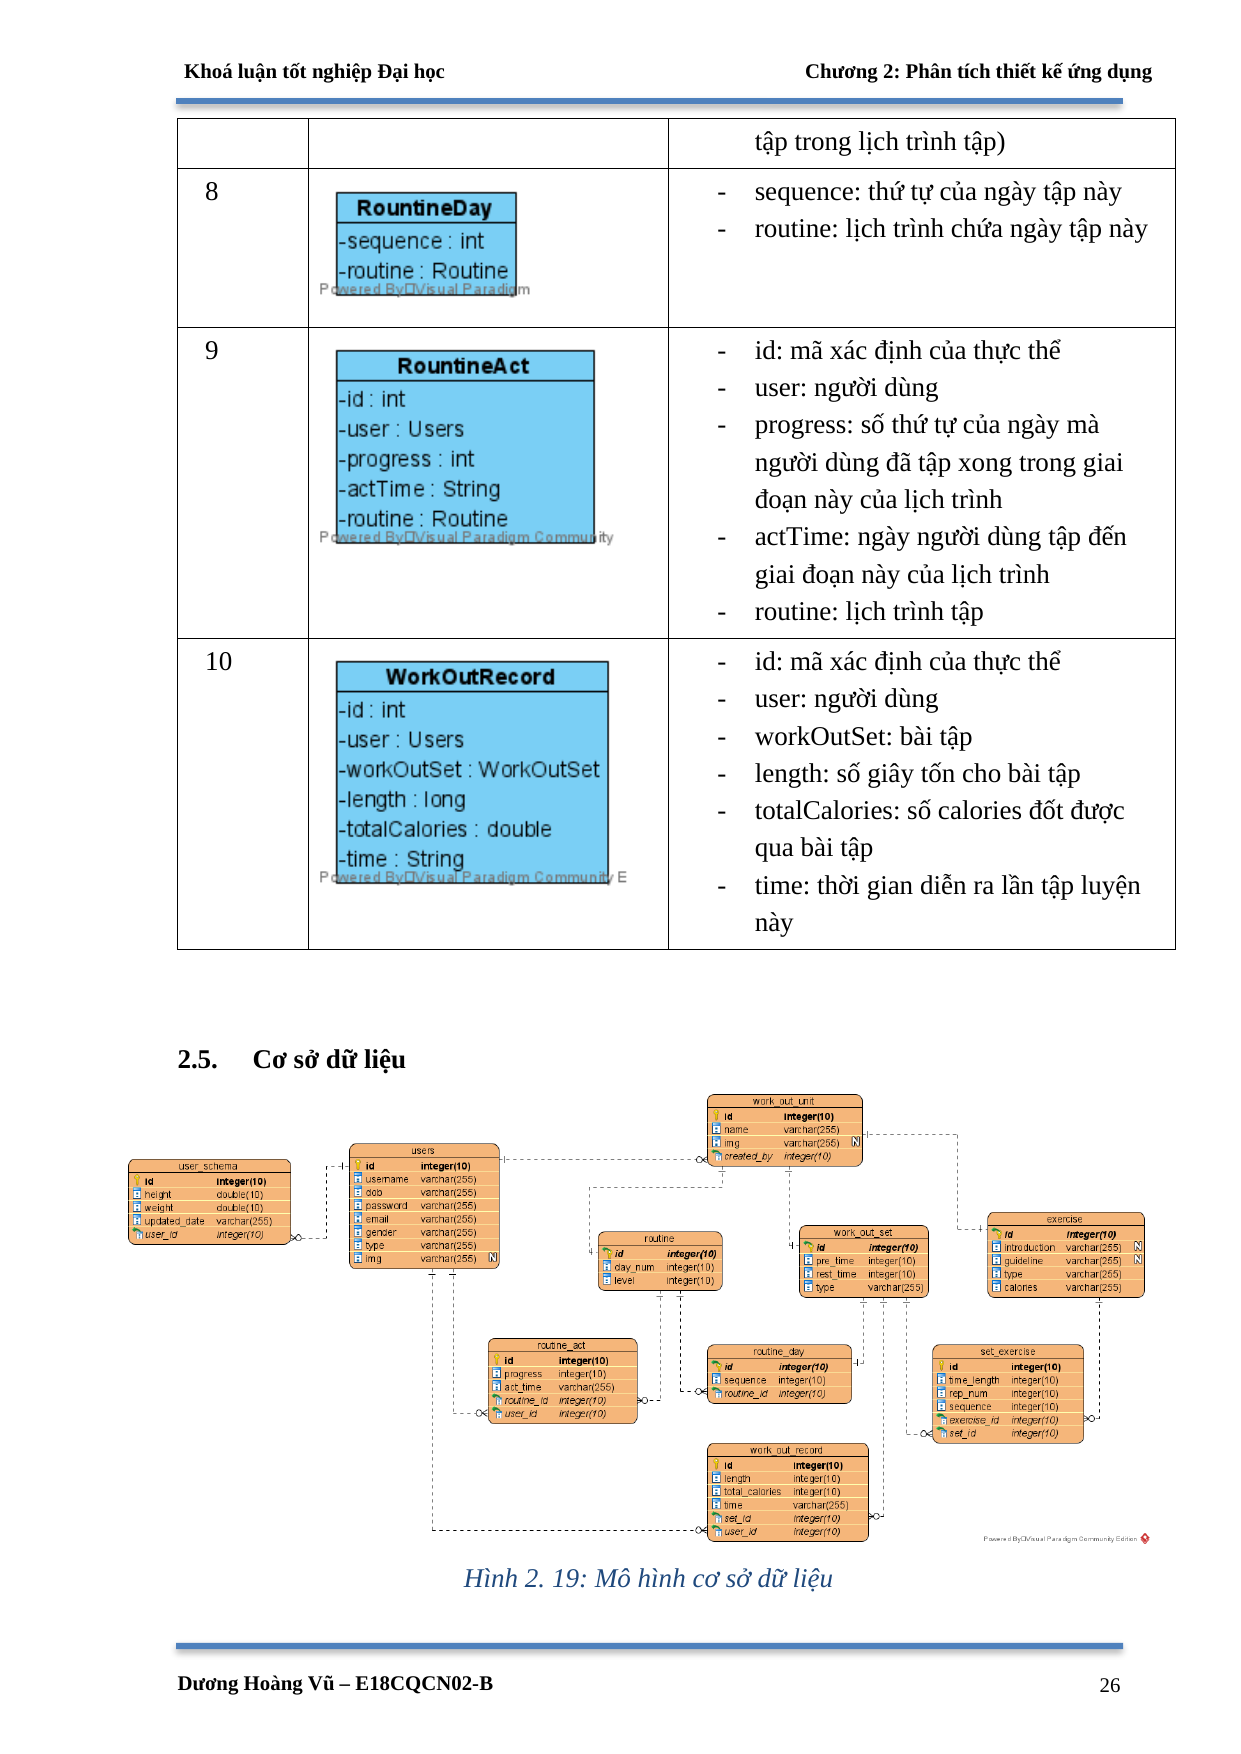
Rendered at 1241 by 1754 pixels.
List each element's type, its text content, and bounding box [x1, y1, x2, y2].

table_cell [178, 328, 308, 638]
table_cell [669, 119, 1175, 168]
picture [319, 175, 536, 315]
table_cell id: mã xác định của thực thể user: người dùng progress: số thứ tự của ngày mà người dùng đã tập xong trong giai đoạn này của lịch trình actTime: ngày người dùng tập đến giai đoạn này của lịch trình routine: lịch trình tập [669, 328, 1175, 638]
table_cell [309, 328, 668, 638]
table_cell [309, 639, 668, 949]
picture [319, 334, 614, 563]
table_cell id: mã xác định của thực thể user: người dùng workOutSet: bài tập length: số giây tốn cho bài tập totalCalories: số calories đốt được qua bài tập time: thời gian diễn ra lần tập luyện này [669, 639, 1175, 949]
table_cell [309, 169, 668, 327]
picture [121, 1086, 1153, 1550]
table_cell sequence: thứ tự của ngày tập này routine: lịch trình chứa ngày tập này [669, 169, 1175, 327]
table_cell [178, 169, 308, 327]
table_cell [309, 119, 668, 168]
list Cơ sở dữ liệu [177, 1043, 1122, 1074]
text Hình 2. 19: Mô hình cơ sở dữ liệu [177, 1562, 1122, 1593]
table_cell [178, 639, 308, 949]
table_cell [178, 119, 308, 168]
picture [319, 645, 628, 903]
